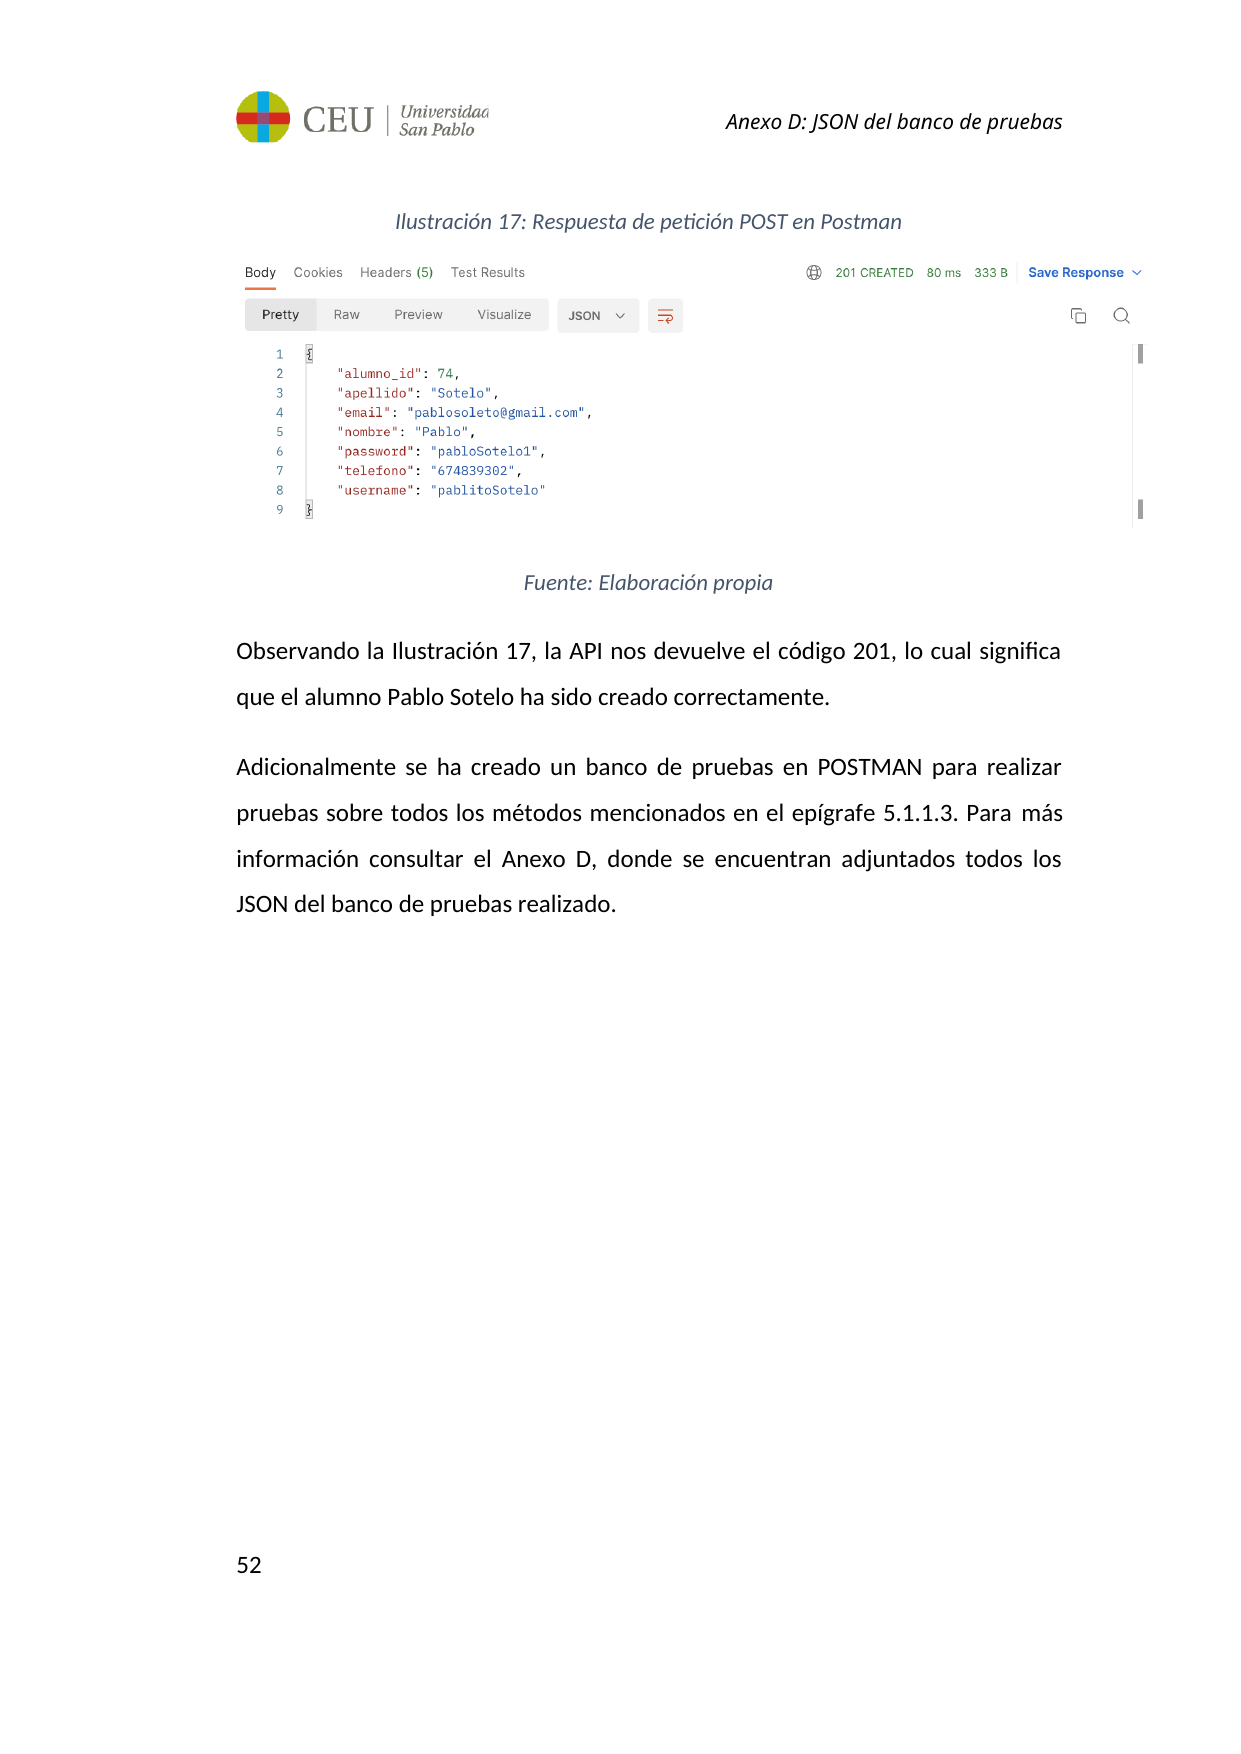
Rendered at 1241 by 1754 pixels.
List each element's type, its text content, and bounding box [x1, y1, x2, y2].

text Ilustración 17: Respuesta de petición POST en Postman [236, 207, 1063, 235]
list Fuente: Elaboración propia [236, 568, 1063, 596]
picture [236, 255, 1155, 528]
text Observando la Ilustración 17, la API nos devuelve el código 201, lo cual significa que el alumno Pablo Sotelo ha sido creado correctamente. [236, 635, 1063, 711]
text Adicionalmente se ha creado un banco de pruebas en POSTMAN para realizar pruebas sobre todos los métodos mencionados en el epígrafe 5.1.1.3. Para más información consultar el Anexo D, donde se encuentran adjuntados todos los JSON del banco de pruebas realizado. [236, 751, 1063, 919]
picture [235, 89, 489, 143]
